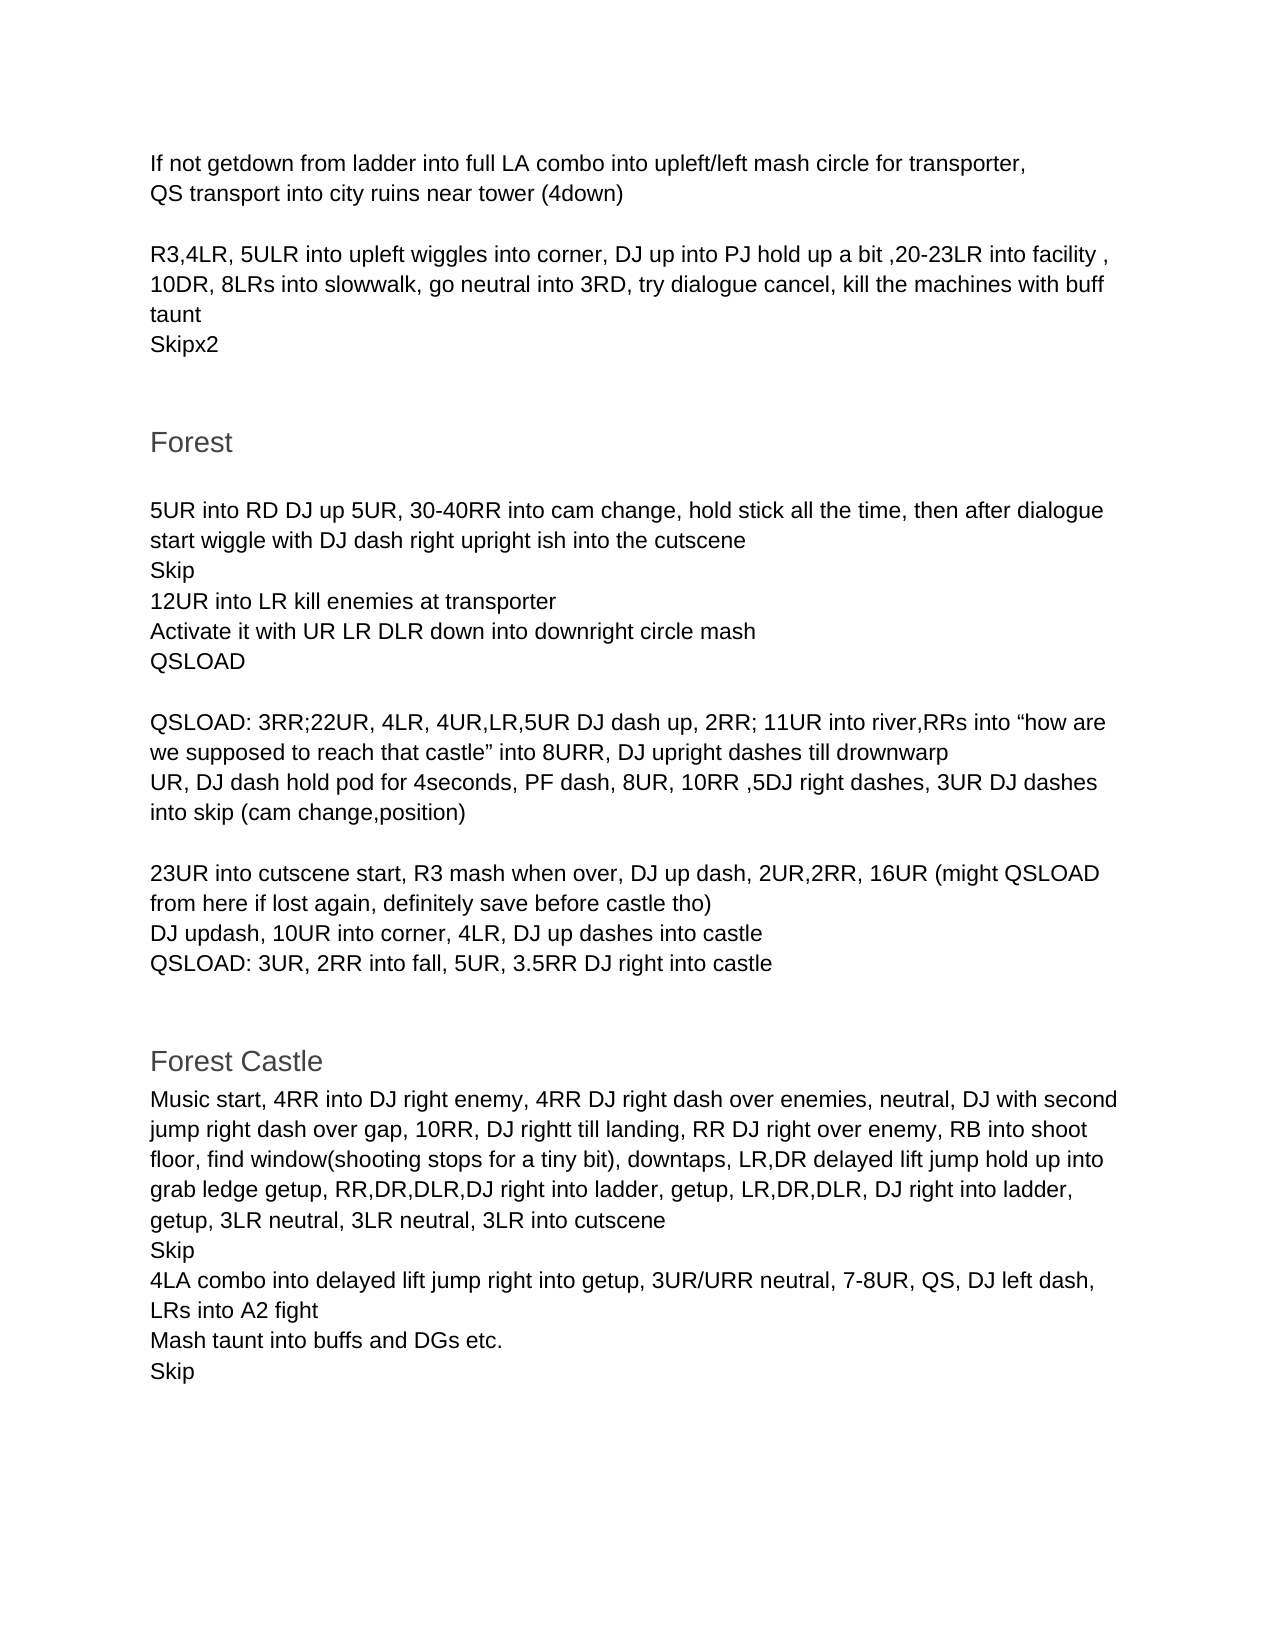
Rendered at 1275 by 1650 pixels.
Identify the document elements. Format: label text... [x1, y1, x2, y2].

text 23UR into cutscene start, R3 mash when over, DJ up dash, 2UR,2RR, 16UR (might QSLOAD from here if lost again, definitely save before castle tho) [150, 859, 1125, 916]
text QS transport into city ruins near tower (4down) [150, 180, 1125, 207]
text R3,4LR, 5ULR into upleft wiggles into corner, DJ up into PJ hold up a bit ,20-23LR into facility , 10DR, 8LRs into slowwalk, go neutral into 3RD, try dialogue cancel, kill the machines with buff taunt [150, 241, 1125, 327]
text Skip [150, 1237, 1125, 1263]
text LRs into A2 fight [150, 1297, 1125, 1324]
text UR, DJ dash hold pod for 4seconds, PF dash, 8UR, 10RR ,5DJ right dashes, 3UR DJ dashes into skip (cam change,position) [150, 769, 1125, 826]
text Music start, 4RR into DJ right enemy, 4RR DJ right dash over enemies, neutral, DJ with second jump right dash over gap, 10RR, DJ rightt till landing, RR DJ right over enemy, RB into shoot floor, find window(shooting stops for a tiny bit), downtaps, LR,DR delayed lift jump hold up into grab ledge getup, RR,DR,DLR,DJ right into ladder, getup, LR,DR,DLR, DJ right into ladder, getup, 3LR neutral, 3LR neutral, 3LR into cutscene [150, 1086, 1125, 1233]
text Mash taunt into buffs and DGs etc. [150, 1327, 1125, 1354]
subtitle Forest Castle [150, 1044, 1125, 1077]
text Skip [150, 1358, 1125, 1384]
text Skipx2 [150, 331, 1125, 358]
text 4LA combo into delayed lift jump right into getup, 3UR/URR neutral, 7-8UR, QS, DJ left dash, [150, 1267, 1125, 1293]
text QSLOAD: 3UR, 2RR into fall, 5UR, 3.5RR DJ right into castle [150, 950, 1125, 977]
text If not getdown from ladder into full LA combo into upleft/left mash circle for transporter, [150, 150, 1125, 176]
text Skip [150, 557, 1125, 584]
text DJ updash, 10UR into corner, 4LR, DJ up dashes into castle [150, 920, 1125, 946]
text Activate it with UR LR DLR down into downright circle mash QSLOAD [150, 618, 1125, 674]
text 5UR into RD DJ up 5UR, 30-40RR into cam change, hold stick all the time, then after dialogue start wiggle with DJ dash right upright ish into the cutscene [150, 497, 1125, 554]
subtitle Forest [150, 425, 1125, 458]
text QSLOAD: 3RR;22UR, 4LR, 4UR,LR,5UR DJ dash up, 2RR; 11UR into river,RRs into “how are we supposed to reach that castle” into 8URR, DJ upright dashes till drownwarp [150, 708, 1125, 765]
text 12UR into LR kill enemies at transporter [150, 588, 1125, 614]
